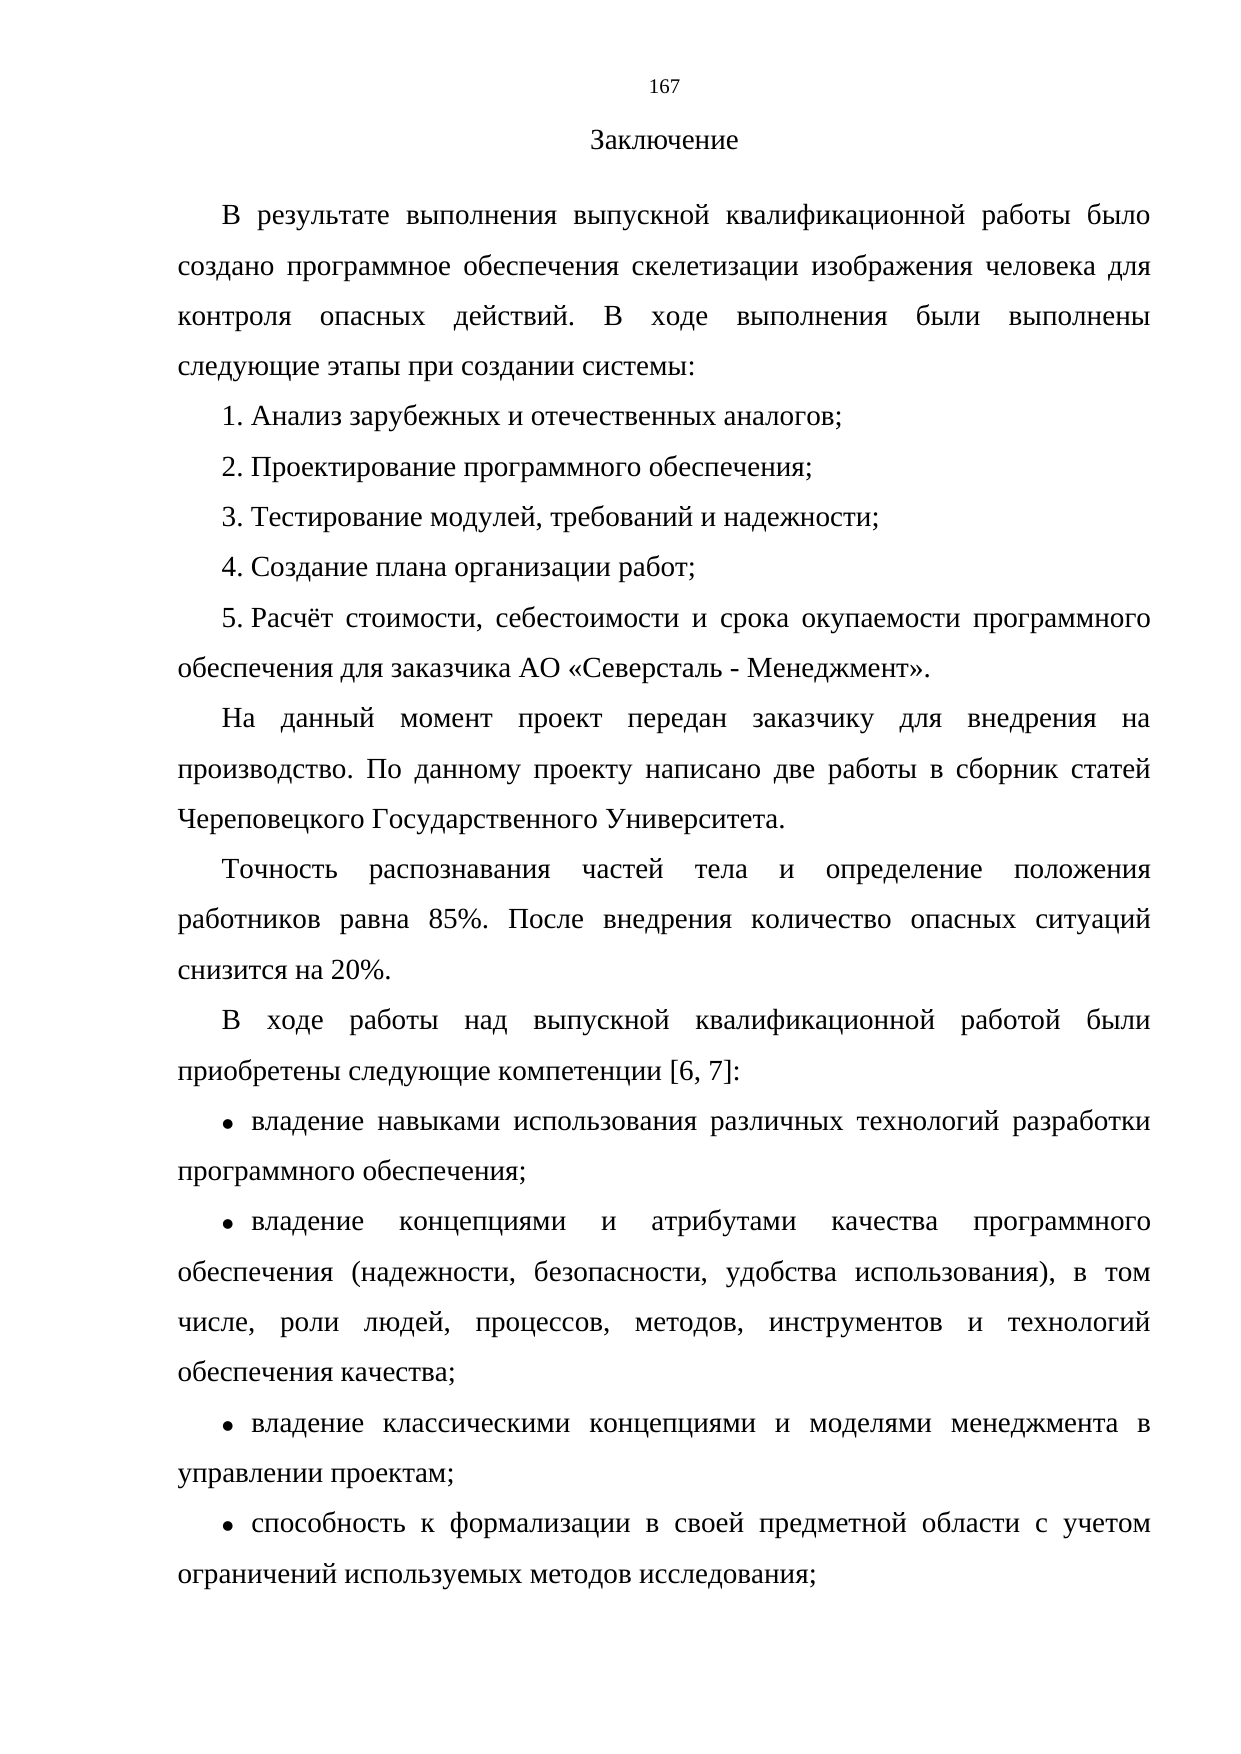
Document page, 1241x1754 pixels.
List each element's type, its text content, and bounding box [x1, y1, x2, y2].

text Проектирование программного обеспечения; [177, 449, 1152, 482]
text В результате выполнения выпускной квалификационной работы было создано программное обеспечения скелетизации изображения человека для контроля опасных действий. В ходе выполнения были выполнены следующие этапы при создании системы: [177, 197, 1152, 382]
text Точность распознавания частей тела и определение положения работников равна 85%. После внедрения количество опасных ситуаций снизится на 20%. [177, 851, 1152, 986]
text способность к формализации в своей предметной области с учетом ограничений используемых методов исследования; [177, 1505, 1152, 1589]
text Расчёт стоимости, себестоимости и срока окупаемости программного обеспечения для заказчика АО «Северсталь - Менеджмент». [177, 600, 1152, 684]
text Тестирование модулей, требований и надежности; [177, 499, 1152, 533]
text владение навыками использования различных технологий разработки программного обеспечения; [177, 1103, 1152, 1187]
text владение концепциями и атрибутами качества программного обеспечения (надежности, безопасности, удобства использования), в том числе, роли людей, процессов, методов, инструментов и технологий обеспечения качества; [177, 1203, 1152, 1388]
text В ходе работы над выпускной квалификационной работой были приобретены следующие компетенции [6, 7]: [177, 1002, 1152, 1086]
text владение классическими концепциями и моделями менеджмента в управлении проектам; [177, 1405, 1152, 1489]
text Создание плана организации работ; [177, 549, 1152, 583]
text На данный момент проект передан заказчику для внедрения на производство. По данному проекту написано две работы в сборник статей Череповецкого Государственного Университета. [177, 700, 1152, 834]
list Анализ зарубежных и отечественных аналогов; [177, 398, 1152, 432]
text Заключение [177, 122, 1152, 156]
